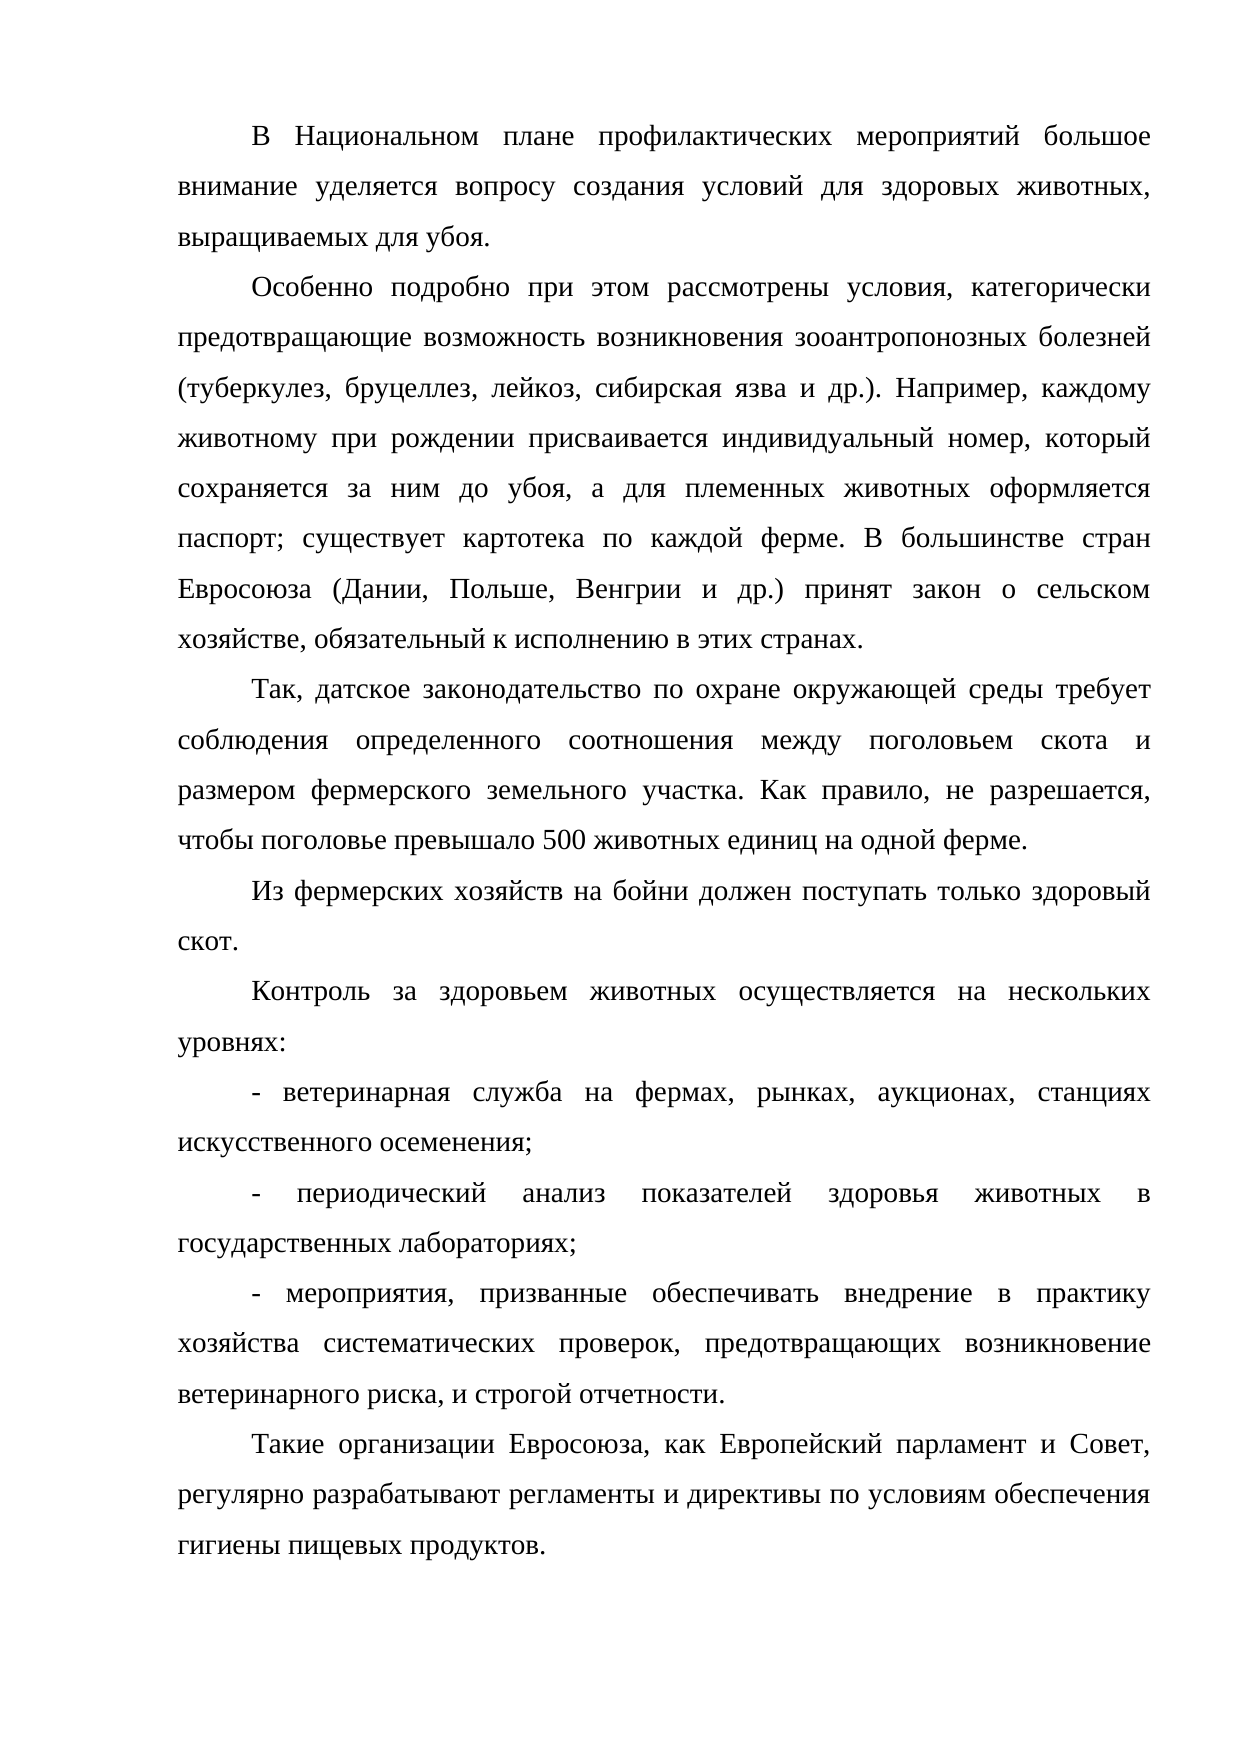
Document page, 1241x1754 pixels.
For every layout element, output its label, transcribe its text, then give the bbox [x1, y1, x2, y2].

text Контроль за здоровьем животных осуществляется на нескольких уровнях: [177, 973, 1152, 1057]
text В Национальном плане профилактических мероприятий большое внимание уделяется вопросу создания условий для здоровых животных, выращиваемых для убоя. [177, 118, 1152, 252]
text Так, датское законодательство по охране окружающей среды требует соблюдения определенного соотношения между поголовьем скота и размером фермерского земельного участка. Как правило, не разрешается, чтобы поголовье превышало 500 животных единиц на одной ферме. [177, 672, 1152, 856]
text Особенно подробно при этом рассмотрены условия, категорически предотвращающие возможность возникновения зооантропонозных болезней (туберкулез, бруцеллез, лейкоз, сибирская язва и др.). Например, каждому животному при рождении присваивается индивидуальный номер, который сохраняется за ним до убоя, а для племенных животных оформляется паспорт; существует картотека по каждой ферме. В большинстве стран Евросоюза (Дании, Польше, Венгрии и др.) принят закон о сельском хозяйстве, обязательный к исполнению в этих странах. [177, 269, 1152, 655]
text Из фермерских хозяйств на бойни должен поступать только здоровый скот. [177, 873, 1152, 957]
text - ветеринарная служба на фермах, рынках, аукционах, станциях искусственного осеменения; [177, 1074, 1152, 1158]
text - периодический анализ показателей здоровья животных в государственных лабораториях; [177, 1175, 1152, 1258]
text - мероприятия, призванные обеспечивать внедрение в практику хозяйства систематических проверок, предотвращающих возникновение ветеринарного риска, и строгой отчетности. [177, 1275, 1152, 1409]
text Такие организации Евросоюза, как Европейский парламент и Совет, регулярно разрабатывают регламенты и директивы по условиям обеспечения гигиены пищевых продуктов. [177, 1426, 1152, 1560]
